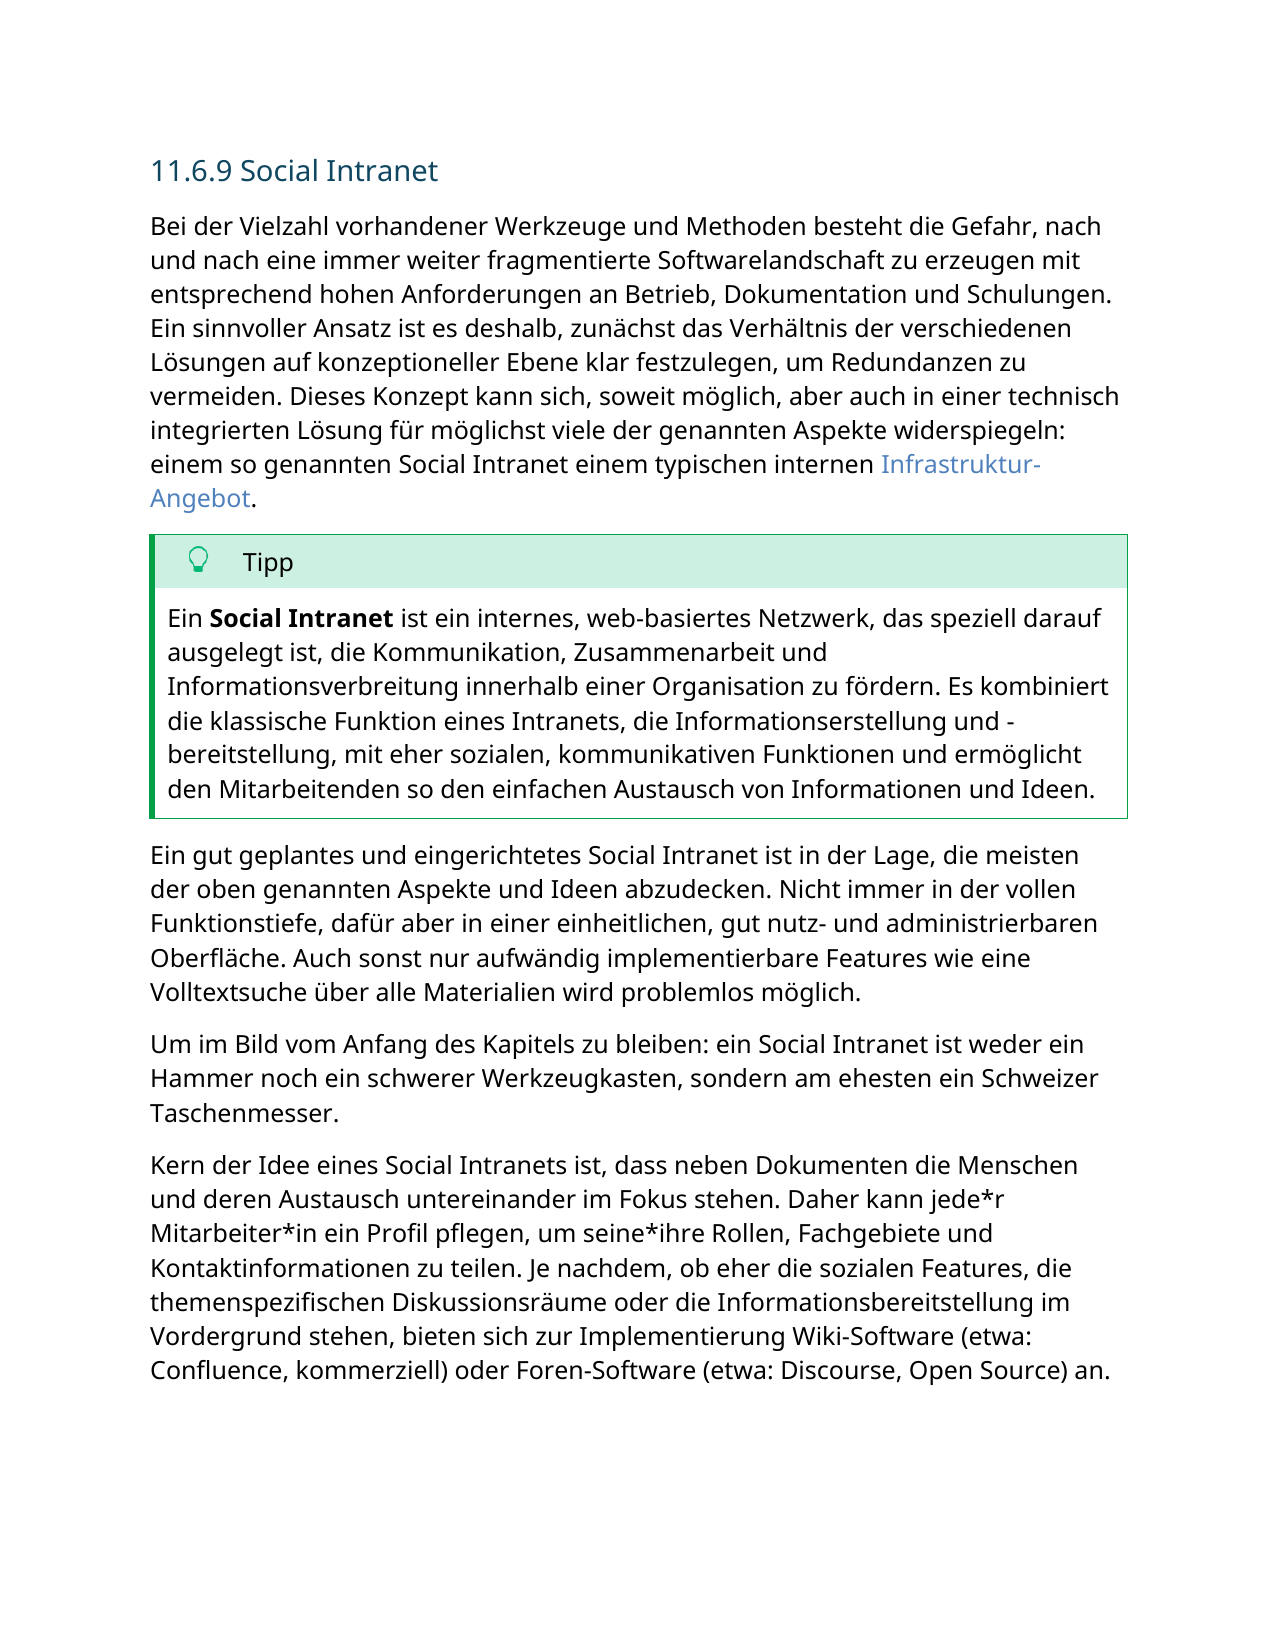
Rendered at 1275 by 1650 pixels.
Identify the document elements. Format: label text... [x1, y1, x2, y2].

subtitle 11.6.9 Social Intranet [150, 150, 1125, 190]
picture [186, 546, 211, 572]
table_cell Ein Social Intranet ist ein internes, web-basiertes Netzwerk, das speziell darauf ausgelegt ist, die Kommunikation, Zusammenarbeit und Informationsverbreitung innerhalb einer Organisation zu fördern. Es kombiniert die klassische Funktion eines Intranets, die Informationserstellung und -bereitstellung, mit eher sozialen, kommunikativen Funktionen und ermöglicht den Mitarbeitenden so den einfachen Austausch von Informationen und Ideen. [155, 588, 1127, 818]
text Kern der Idee eines Social Intranets ist, dass neben Dokumenten die Menschen und deren Austausch untereinander im Fokus stehen. Daher kann jede*r Mitarbeiter*in ein Profil pflegen, um seine*ihre Rollen, Fachgebiete und Kontaktinformationen zu teilen. Je nachdem, ob eher die sozialen Features, die themenspezifischen Diskussionsräume oder die Informationsbereitstellung im Vordergrund stehen, bieten sich zur Implementierung Wiki-Software (etwa: Confluence, kommerziell) oder Foren-Software (etwa: Discourse, Open Source) an. [150, 1148, 1125, 1386]
table_header Tipp [155, 535, 1127, 588]
text Um im Bild vom Anfang des Kapitels zu bleiben: ein Social Intranet ist weder ein Hammer noch ein schwerer Werkzeugkasten, sondern am ehesten ein Schweizer Taschenmesser. [150, 1027, 1125, 1129]
text Ein gut geplantes und eingerichtetes Social Intranet ist in der Lage, die meisten der oben genannten Aspekte und Ideen abzudecken. Nicht immer in der vollen Funktionstiefe, dafür aber in einer einheitlichen, gut nutz- und administrierbaren Oberfläche. Auch sonst nur aufwändig implementierbare Features wie eine Volltextsuche über alle Materialien wird problemlos möglich. [150, 838, 1125, 1008]
text Bei der Vielzahl vorhandener Werkzeuge und Methoden besteht die Gefahr, nach und nach eine immer weiter fragmentierte Softwarelandschaft zu erzeugen mit entsprechend hohen Anforderungen an Betrieb, Dokumentation und Schulungen. Ein sinnvoller Ansatz ist es deshalb, zunächst das Verhältnis der verschiedenen Lösungen auf konzeptioneller Ebene klar festzulegen, um Redundanzen zu vermeiden. Dieses Konzept kann sich, soweit möglich, aber auch in einer technisch integrierten Lösung für möglichst viele der genannten Aspekte widerspiegeln: einem so genannten Social Intranet einem typischen internen Infrastruktur-Angebot. [150, 208, 1125, 515]
